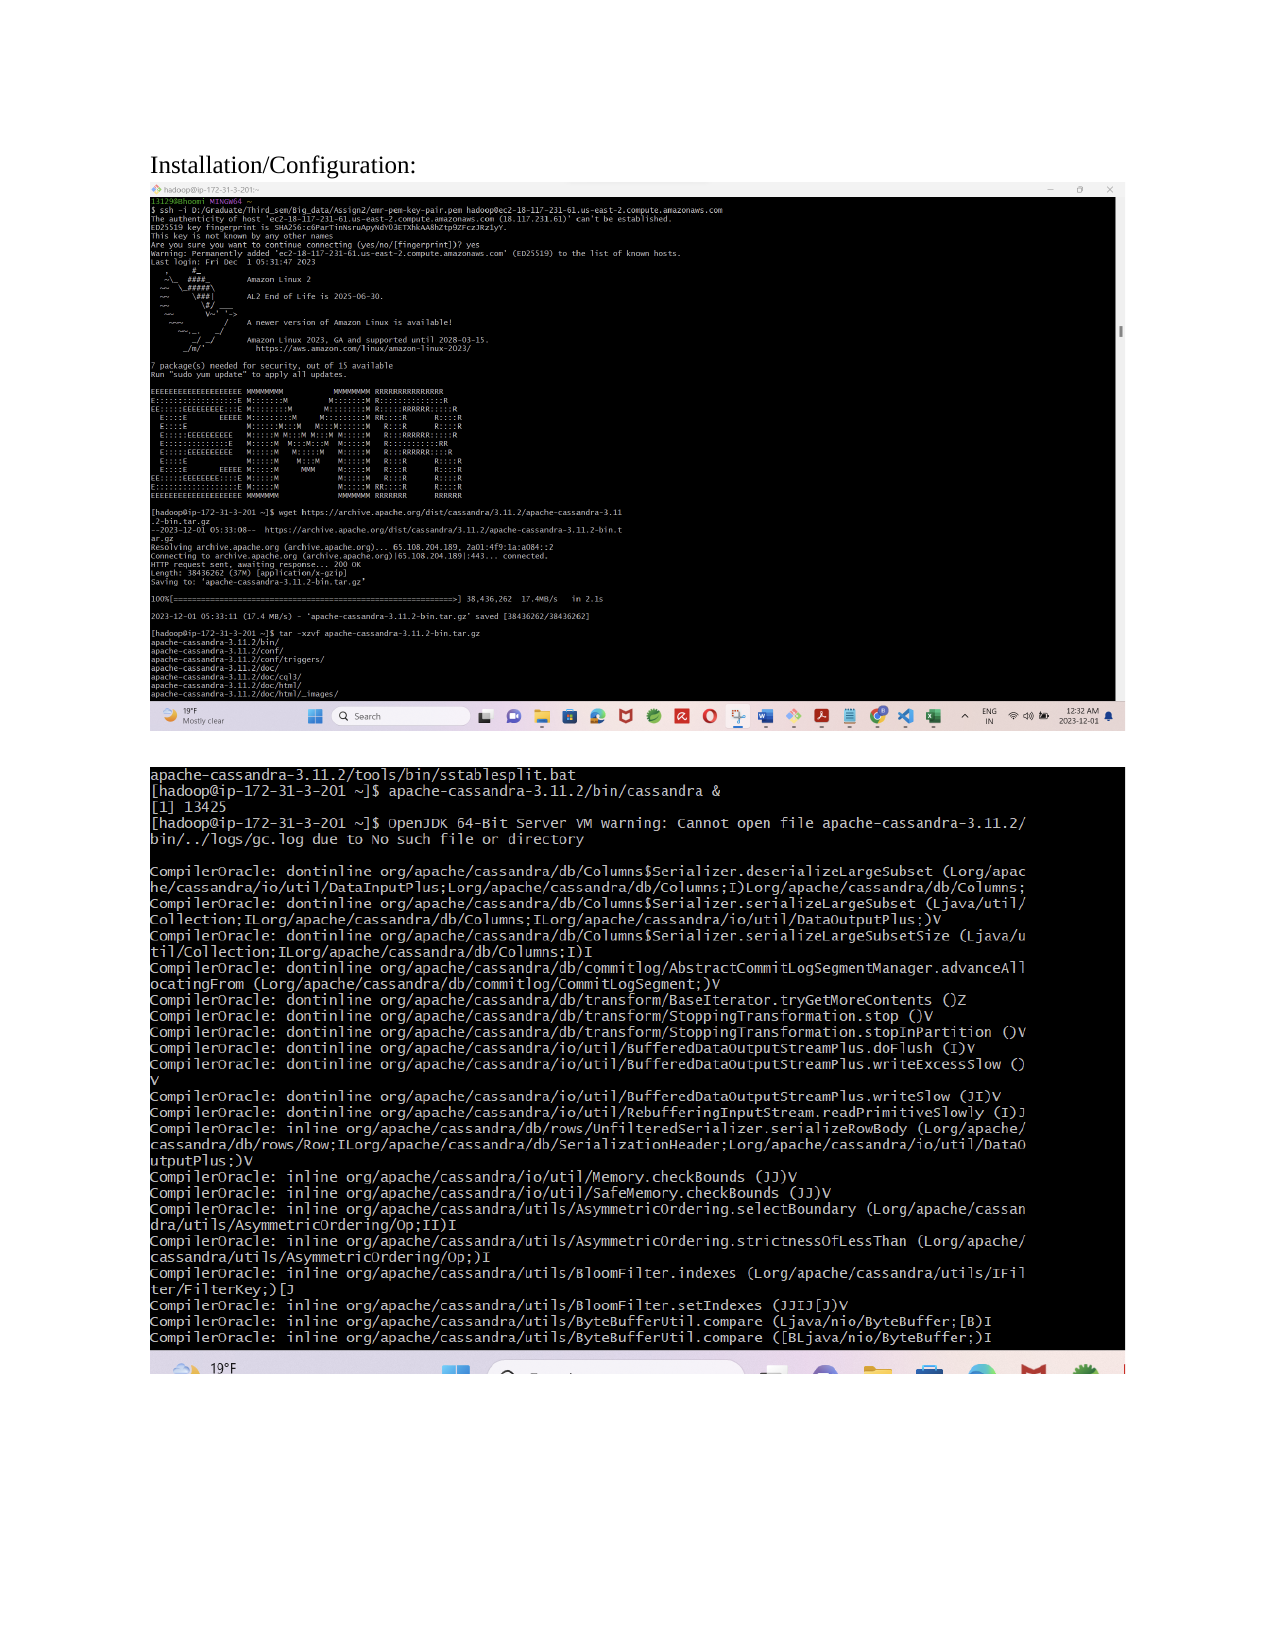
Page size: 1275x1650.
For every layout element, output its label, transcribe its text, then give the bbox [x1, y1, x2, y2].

text Installation/Configuration: [150, 150, 1125, 182]
picture [150, 767, 1125, 1374]
picture [150, 182, 1125, 731]
